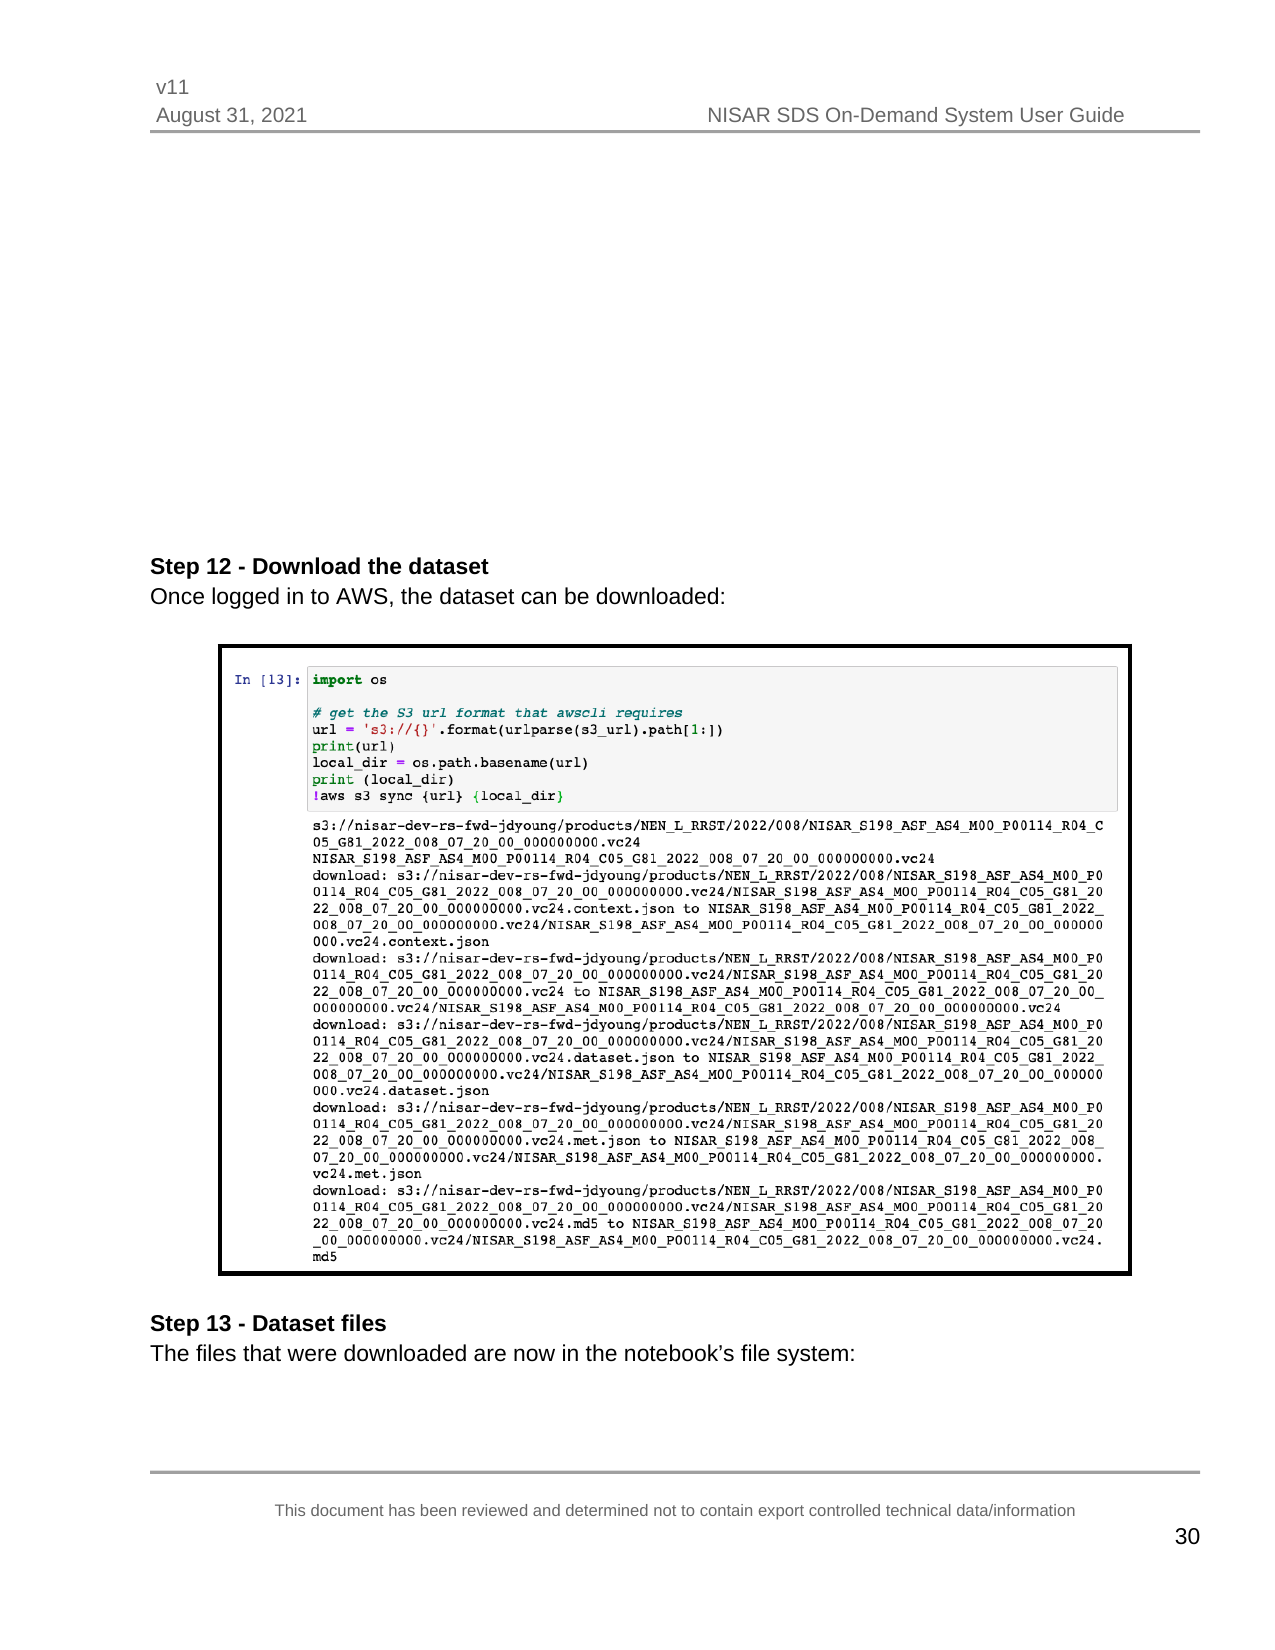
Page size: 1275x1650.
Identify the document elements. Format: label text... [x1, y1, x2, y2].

text Step 12 - Download the dataset [150, 553, 1200, 579]
picture [222, 648, 1128, 1271]
text The files that were downloaded are now in the notebook’s file system: [150, 1340, 1200, 1366]
text Once logged in to AWS, the dataset can be downloaded: [150, 583, 1200, 609]
text Step 13 - Dataset files [150, 1309, 1200, 1336]
